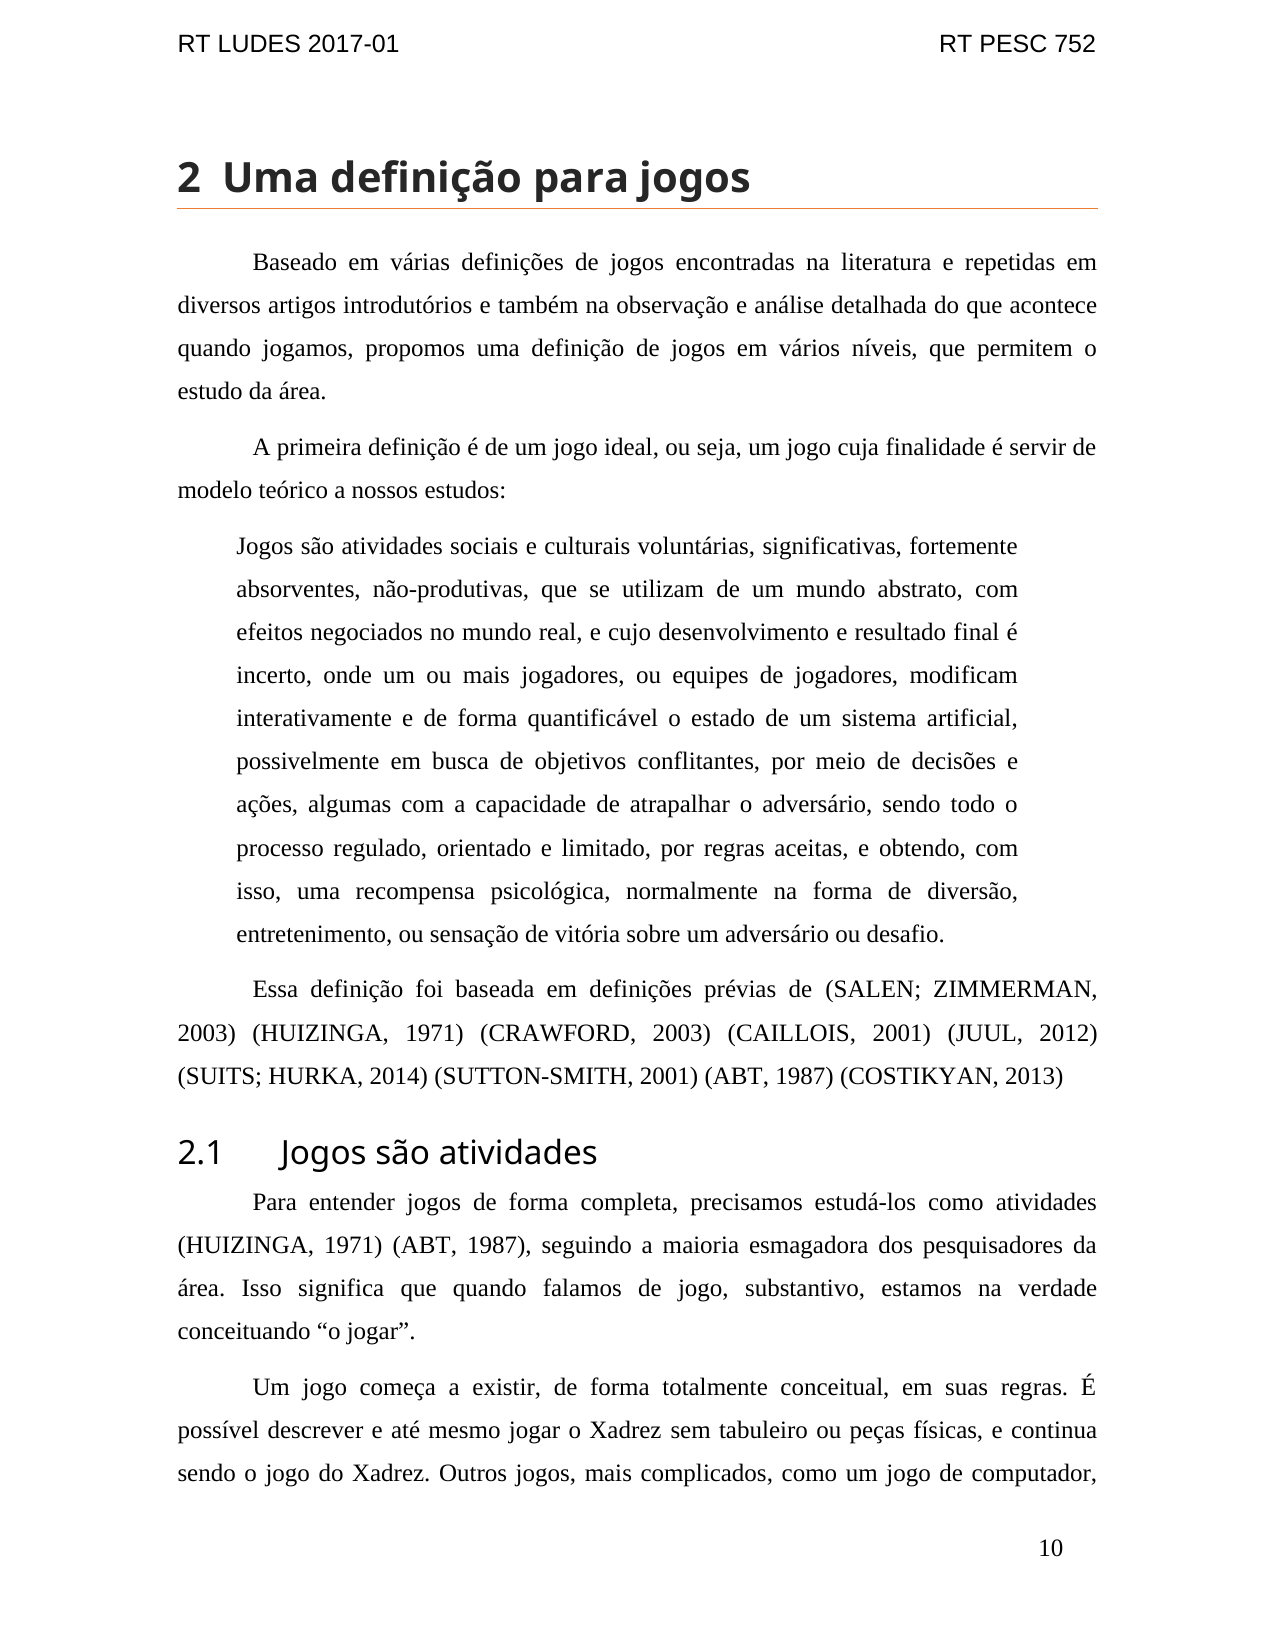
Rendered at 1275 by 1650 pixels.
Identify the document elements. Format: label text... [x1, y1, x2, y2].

text Para entender jogos de forma completa, precisamos estudá-los como atividades (HUIZINGA, 1971) (ABT, 1987), seguindo a maioria esmagadora dos pesquisadores da área. Isso significa que quando falamos de jogo, substantivo, estamos na verdade conceituando “o jogar”. [177, 1187, 1098, 1345]
text A primeira definição é de um jogo ideal, ou seja, um jogo cuja finalidade é servir de modelo teórico a nossos estudos: [177, 432, 1098, 504]
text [177, 1372, 1098, 1487]
subtitle Jogos são atividades [177, 1129, 1098, 1174]
text Baseado em várias definições de jogos encontradas na literatura e repetidas em diversos artigos introdutórios e também na observação e análise detalhada do que acontece quando jogamos, propomos uma definição de jogos em vários níveis, que permitem o estudo da área. [177, 247, 1098, 405]
text Jogos são atividades sociais e culturais voluntárias, significativas, fortemente absorventes, não-produtivas, que se utilizam de um mundo abstrato, com efeitos negociados no mundo real, e cujo desenvolvimento e resultado final é incerto, onde um ou mais jogadores, ou equipes de jogadores, modificam interativamente e de forma quantificável o estado de um sistema artificial, possivelmente em busca de objetivos conflitantes, por meio de decisões e ações, algumas com a capacidade de atrapalhar o adversário, sendo todo o processo regulado, orientado e limitado, por regras aceitas, e obtendo, com isso, uma recompensa psicológica, normalmente na forma de diversão, entretenimento, ou sensação de vitória sobre um adversário ou desafio. [236, 531, 1019, 948]
text Essa definição foi baseada em definições prévias de (SALEN; ZIMMERMAN, 2003) (HUIZINGA, 1971) (CRAWFORD, 2003) (CAILLOIS, 2001) (JUUL, 2012) (SUITS; HURKA, 2014) (SUTTON-SMITH, 2001) (ABT, 1987) (COSTIKYAN, 2013) [177, 974, 1098, 1089]
subtitle Uma definição para jogos [177, 148, 1098, 208]
